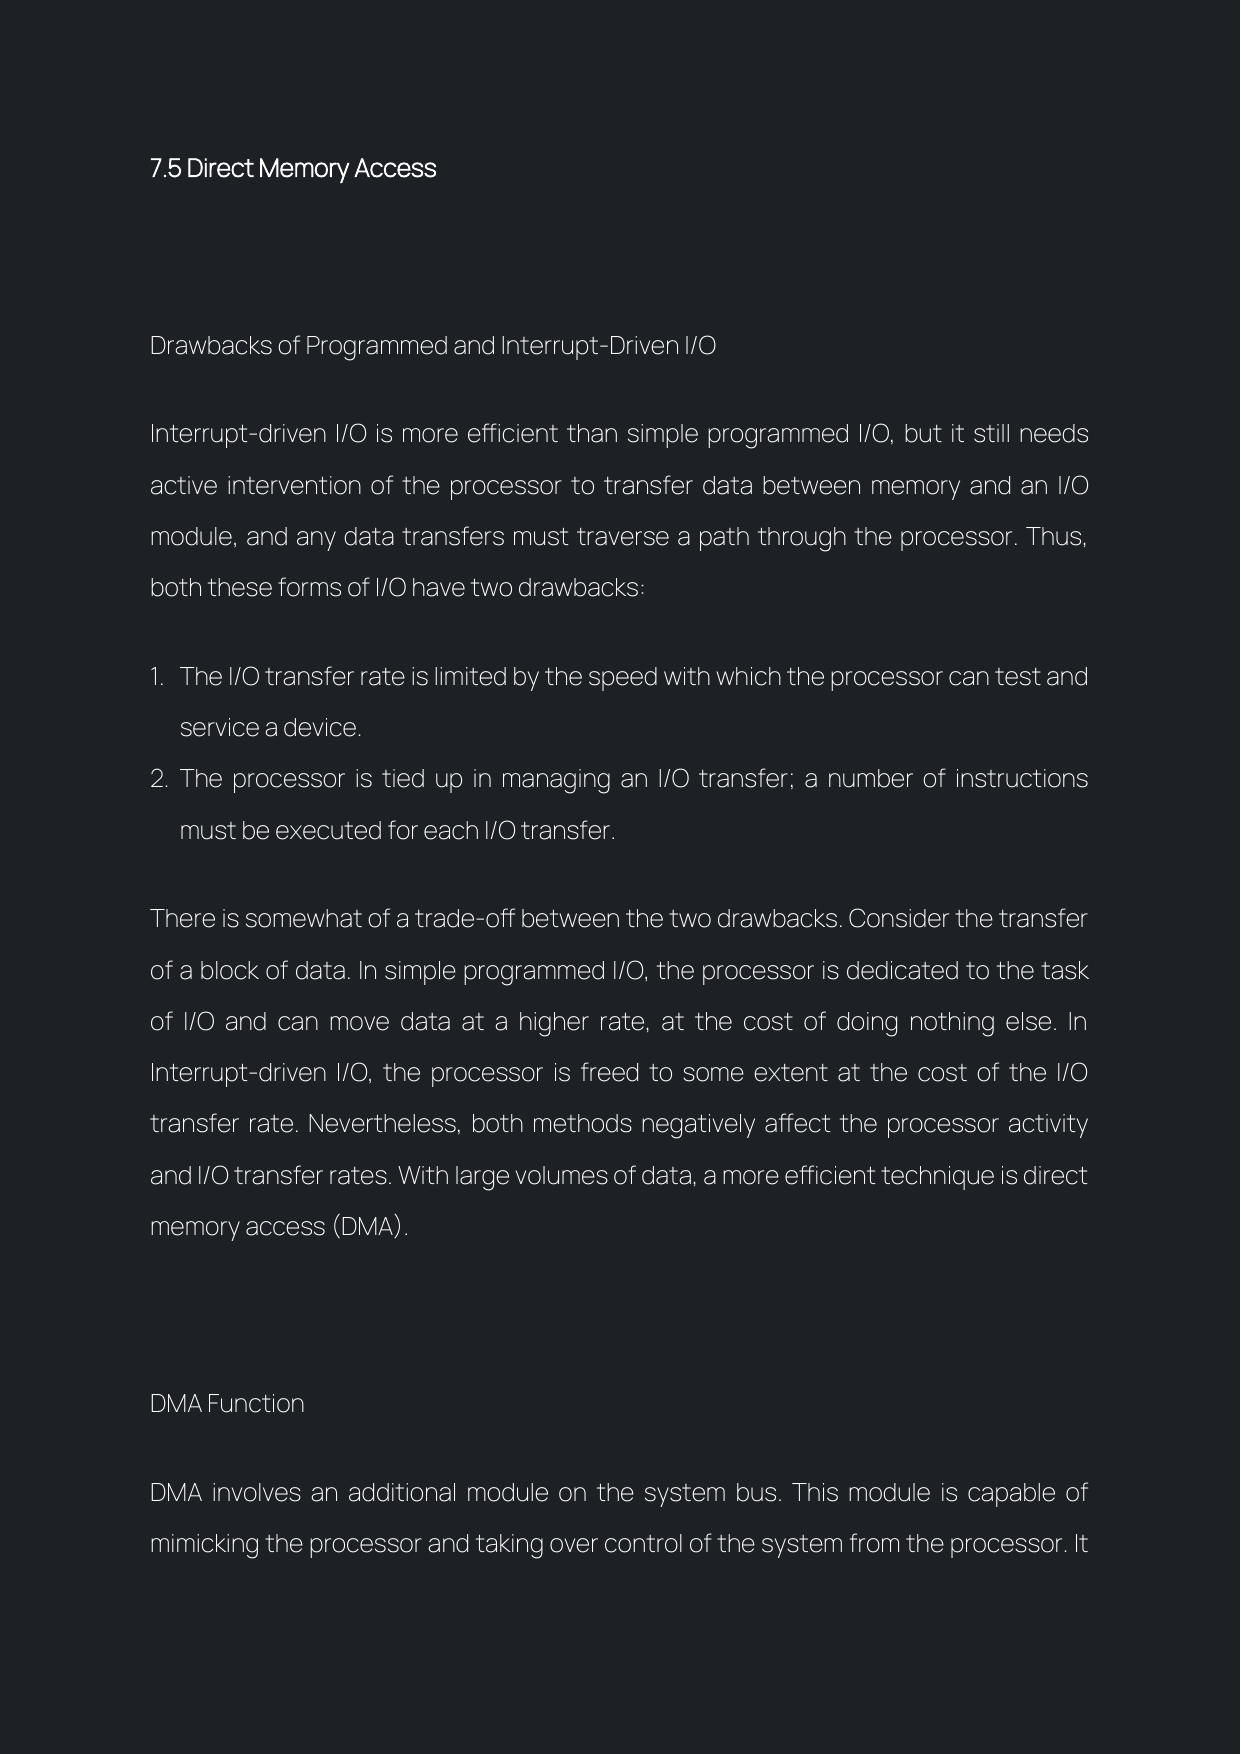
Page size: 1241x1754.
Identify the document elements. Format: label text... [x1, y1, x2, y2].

text Interrupt-driven I/O is more efficient than simple programmed I/O, but it still needs active intervention of the processor to transfer data between memory and an I/O module, and any data transfers must traverse a path through the processor. Thus, both these forms of I/O have two drawbacks: [150, 416, 1090, 604]
list The processor is tied up in managing an I/O transfer; a number of instructions must be executed for each I/O transfer. [150, 761, 1090, 847]
list The I/O transfer rate is limited by the speed with which the processor can test and service a device. [150, 659, 1090, 744]
text There is somewhat of a trade-off between the two drawbacks. Consider the transfer of a block of data. In simple programmed I/O, the processor is dedicated to the task of I/O and can move data at a higher rate, at the cost of doing nothing else. In Interrupt-driven I/O, the processor is freed to some extent at the cost of the I/O transfer rate. Nevertheless, both methods negatively affect the processor activity and I/O transfer rates. With large volumes of data, a more efficient technique is direct memory access (DMA). [150, 901, 1090, 1243]
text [150, 1475, 1090, 1560]
subtitle 7.5 Direct Memory Access [150, 150, 1090, 184]
subtitle DMA Function [150, 1386, 1090, 1420]
subtitle Drawbacks of Programmed and Interrupt-Driven I/O [150, 327, 1090, 362]
